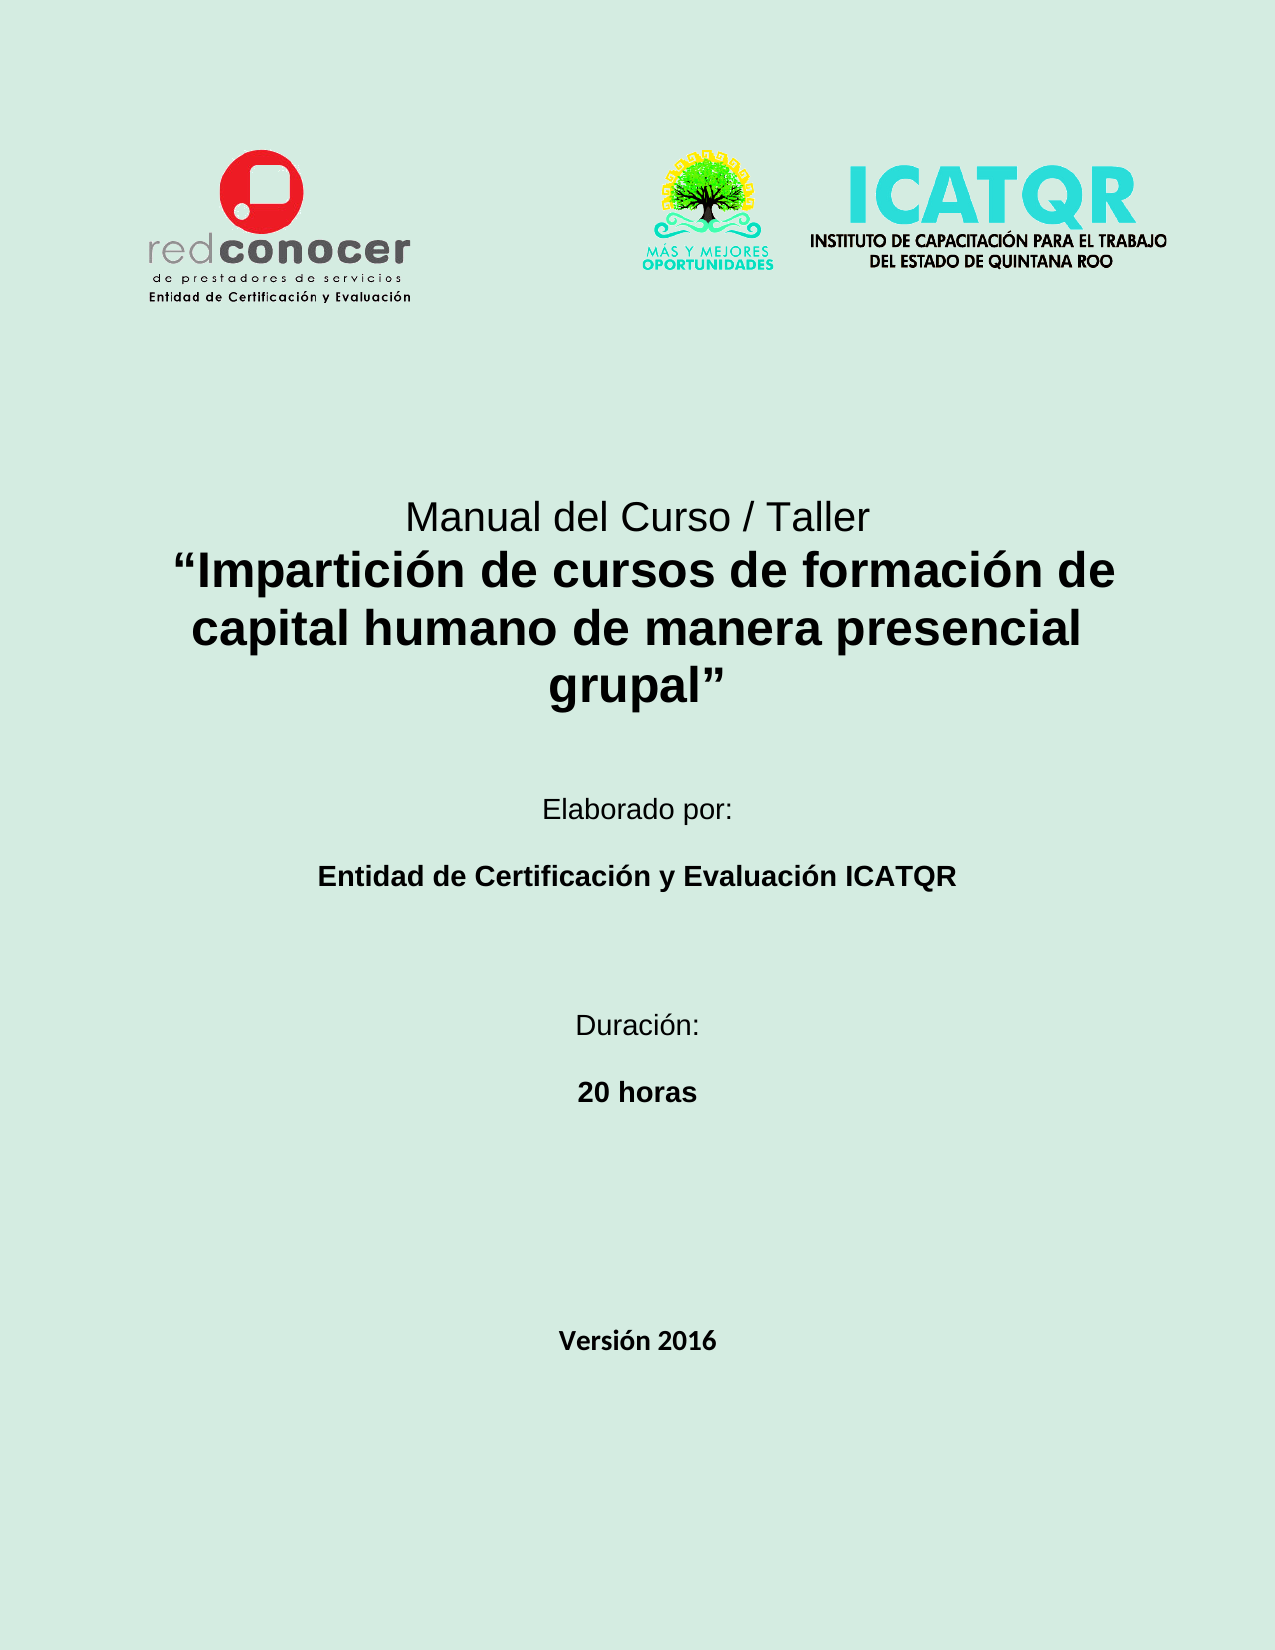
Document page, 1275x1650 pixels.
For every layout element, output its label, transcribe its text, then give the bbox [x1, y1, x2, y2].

text Versión 2016 [148, 1322, 1127, 1357]
text Manual del Curso / Taller [148, 493, 1127, 541]
picture [147, 149, 411, 303]
picture [642, 150, 1167, 270]
text 20 horas [148, 1075, 1127, 1108]
text Elaborado por: [148, 792, 1127, 826]
text Duración: [148, 1008, 1127, 1041]
text Entidad de Certificación y Evaluación ICATQR [148, 859, 1127, 893]
text “Impartición de cursos de formación de capital humano de manera presencial grupal” [148, 541, 1127, 713]
